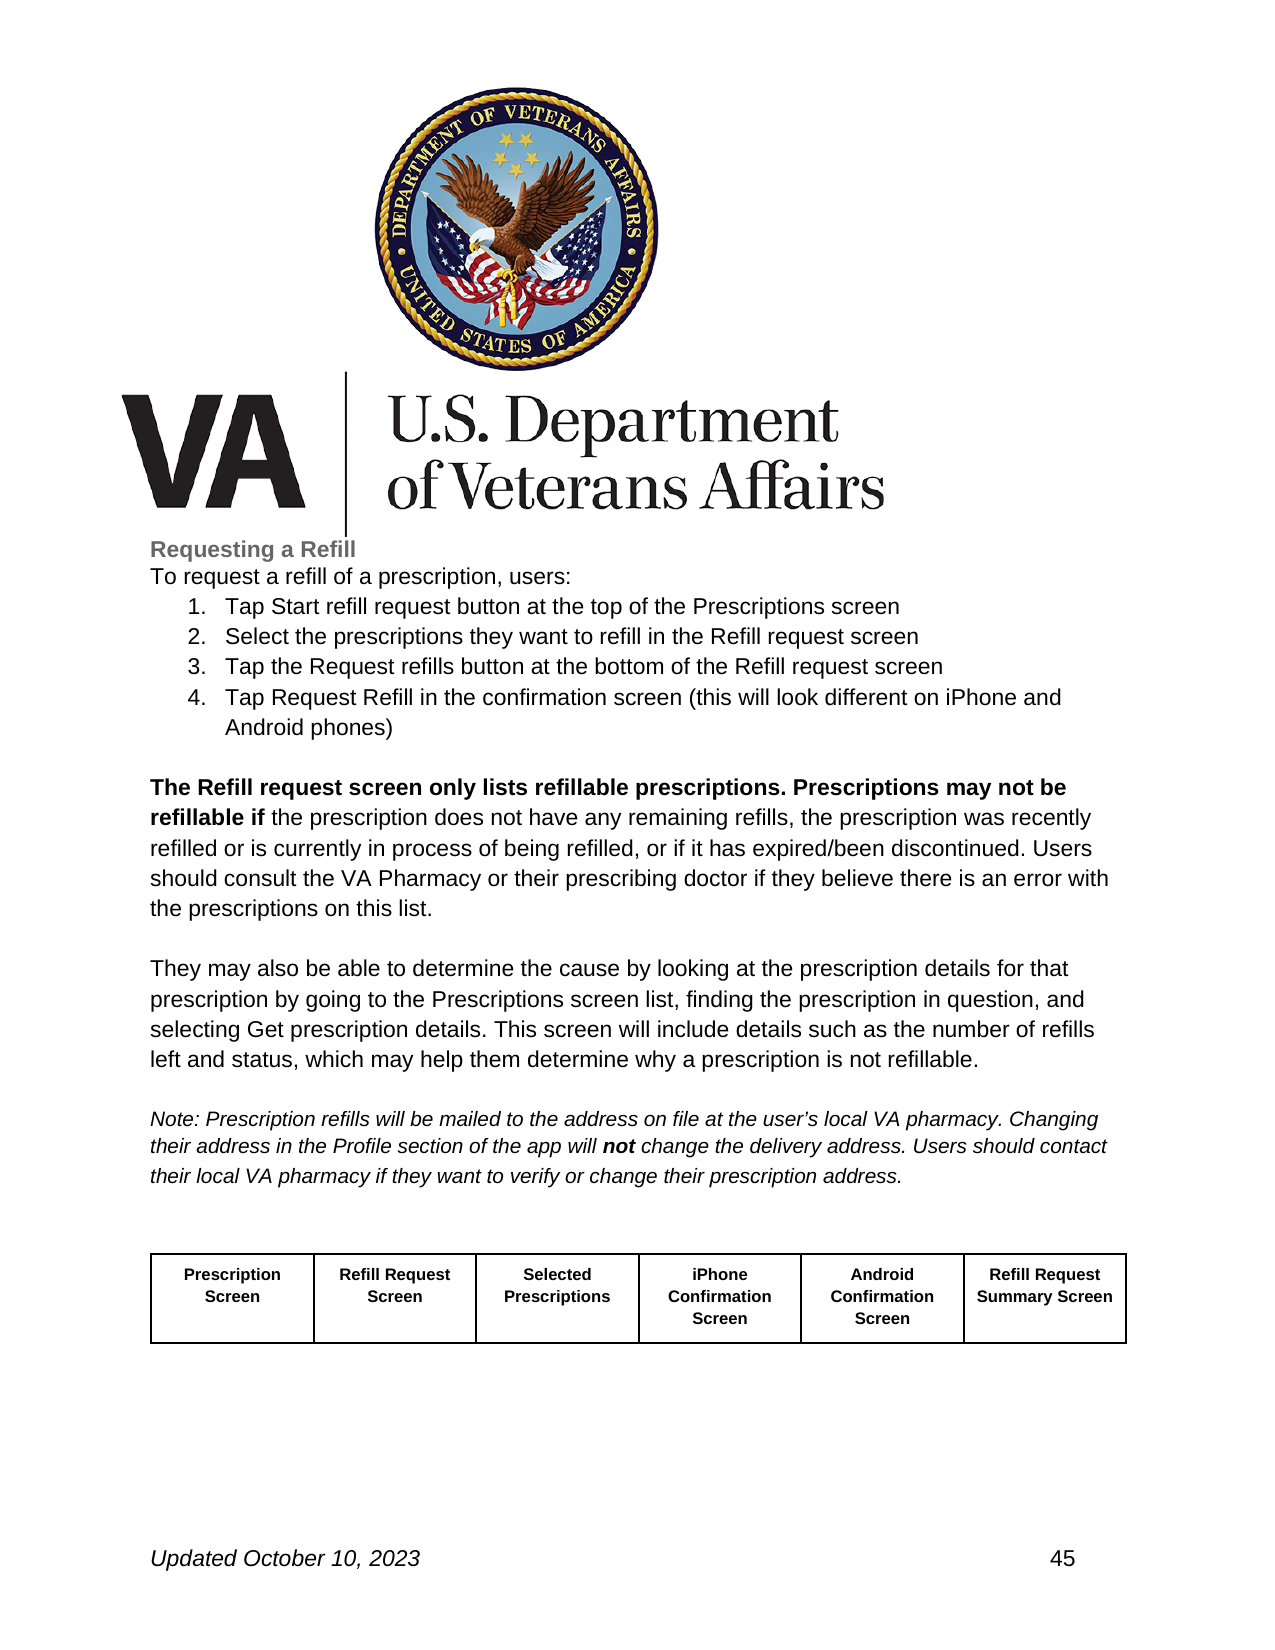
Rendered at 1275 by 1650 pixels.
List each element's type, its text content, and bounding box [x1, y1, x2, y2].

table_header Selected Prescriptions [477, 1255, 638, 1342]
text To request a refill of a prescription, users: [150, 563, 1125, 589]
text Requesting a Refill [150, 536, 1125, 563]
list Select the prescriptions they want to refill in the Refill request screen [187, 623, 1125, 649]
table_header Refill Request Summary Screen [965, 1255, 1125, 1342]
picture [121, 75, 884, 537]
list Tap Start refill request button at the top of the Prescriptions screen [187, 593, 1125, 619]
table_header Android Confirmation Screen [802, 1255, 963, 1342]
text They may also be able to determine the cause by looking at the prescription details for that prescription by going to the Prescriptions screen list, finding the prescription in question, and selecting Get prescription details. This screen will include details such as the number of refills left and status, which may help them determine why a prescription is not refillable. [150, 955, 1125, 1072]
text Note: Prescription refills will be mailed to the address on file at the user’s local VA pharmacy. Changing their address in the Profile section of the app will not change the delivery address. Users should contact their local VA pharmacy if they want to verify or change their prescription address. [150, 1106, 1125, 1188]
text The Refill request screen only lists refillable prescriptions. Prescriptions may not be refillable if the prescription does not have any remaining refills, the prescription was recently refilled or is currently in process of being refilled, or if it has expired/been discontinued. Users should consult the VA Pharmacy or their prescribing doctor if they believe there is an error with the prescriptions on this list. [150, 774, 1125, 921]
list Tap the Request refills button at the bottom of the Refill request screen [187, 653, 1125, 680]
table_header Prescription Screen [152, 1255, 313, 1342]
table_header iPhone Confirmation Screen [640, 1255, 800, 1342]
list Tap Request Refill in the confirmation screen (this will look different on iPhone and Android phones) [187, 683, 1125, 740]
table_header Refill Request Screen [315, 1255, 475, 1342]
